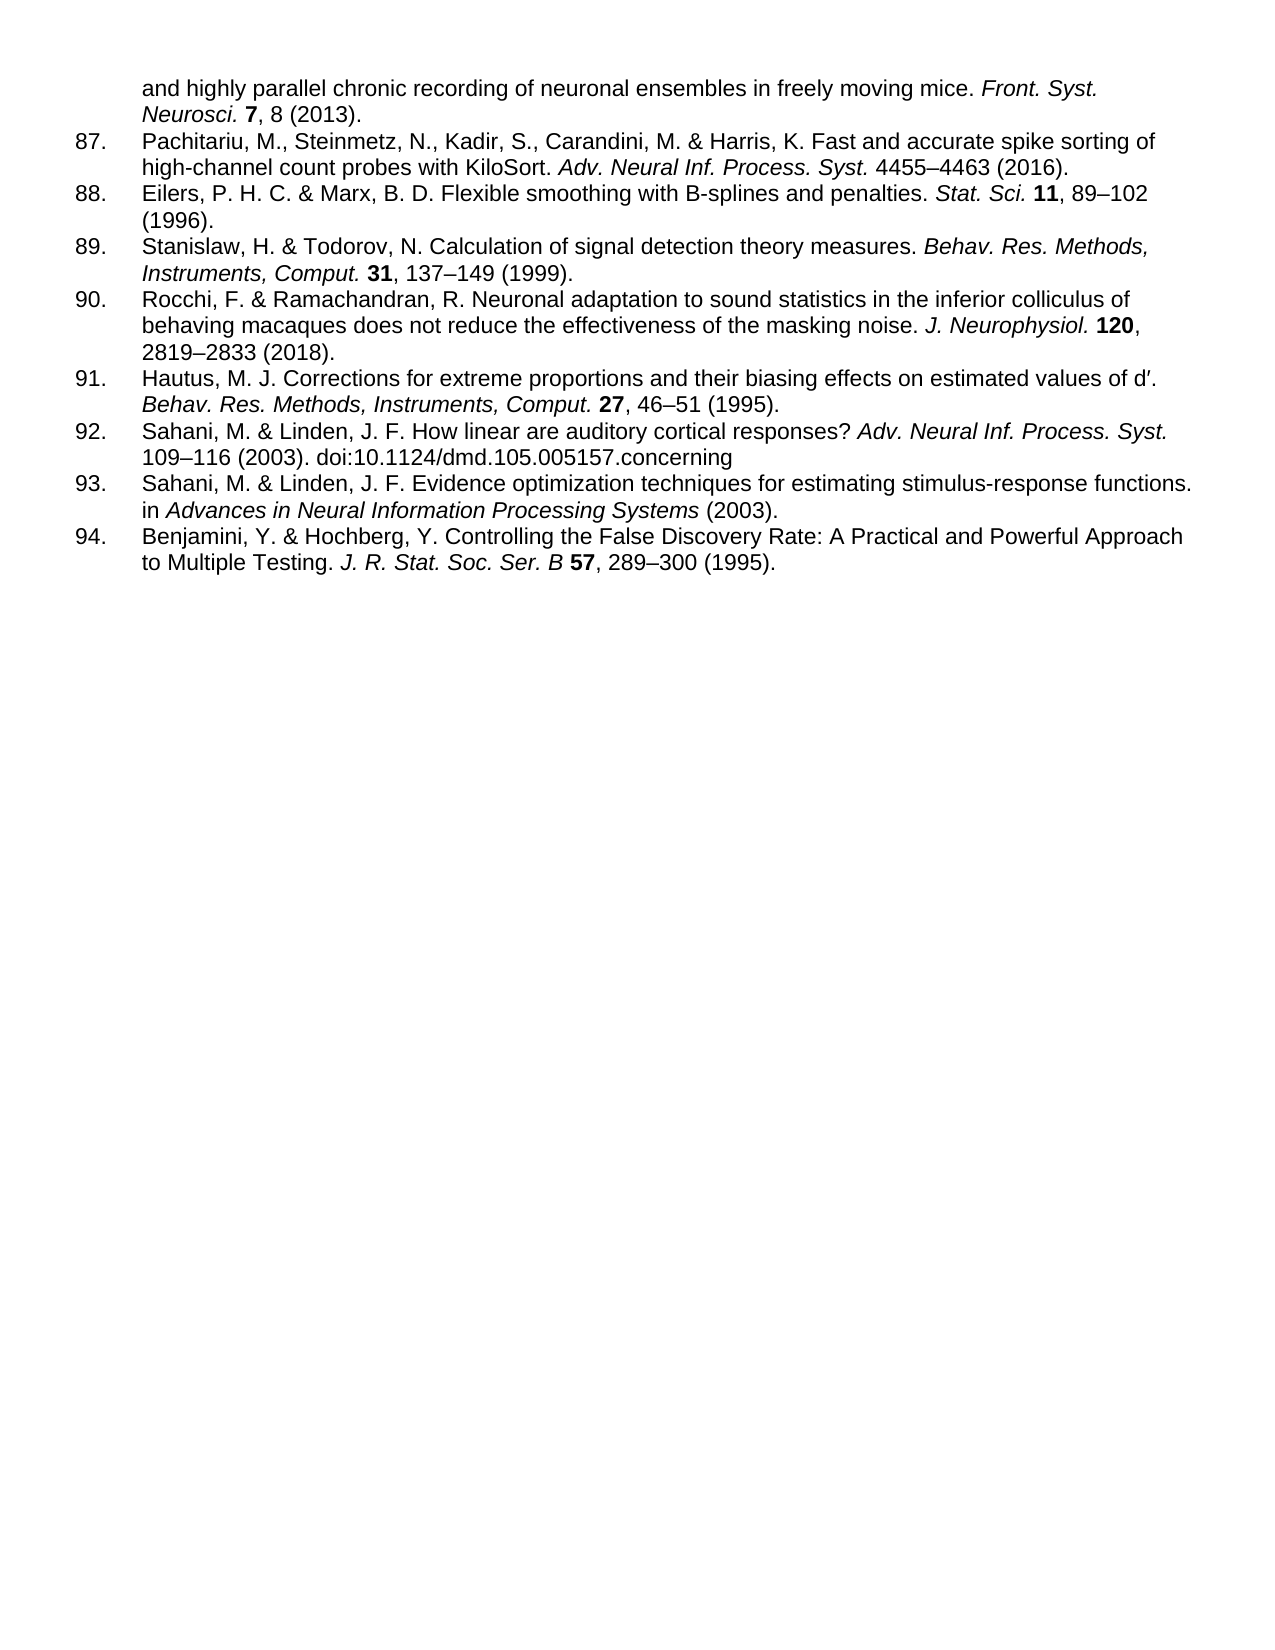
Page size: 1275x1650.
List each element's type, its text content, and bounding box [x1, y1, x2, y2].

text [75, 75, 1200, 128]
text 87. Pachitariu, M., Steinmetz, N., Kadir, S., Carandini, M. & Harris, K. Fast and accurate spike sorting of high-channel count probes with KiloSort. Adv. Neural Inf. Process. Syst. 4455–4463 (2016). [75, 128, 1200, 180]
text 88. Eilers, P. H. C. & Marx, B. D. Flexible smoothing with B-splines and penalties. Stat. Sci. 11, 89–102 (1996). [75, 180, 1200, 233]
text 92. Sahani, M. & Linden, J. F. How linear are auditory cortical responses? Adv. Neural Inf. Process. Syst. 109–116 (2003). doi:10.1124/dmd.105.005157.concerning [75, 418, 1200, 470]
text 94. Benjamini, Y. & Hochberg, Y. Controlling the False Discovery Rate: A Practical and Powerful Approach to Multiple Testing. J. R. Stat. Soc. Ser. B 57, 289–300 (1995). [75, 523, 1200, 576]
text 93. Sahani, M. & Linden, J. F. Evidence optimization techniques for estimating stimulus-response functions. in Advances in Neural Information Processing Systems (2003). [75, 470, 1200, 523]
text 89. Stanislaw, H. & Todorov, N. Calculation of signal detection theory measures. Behav. Res. Methods, Instruments, Comput. 31, 137–149 (1999). [75, 233, 1200, 286]
text 91. Hautus, M. J. Corrections for extreme proportions and their biasing effects on estimated values of d′. Behav. Res. Methods, Instruments, Comput. 27, 46–51 (1995). [75, 365, 1200, 418]
text 90. Rocchi, F. & Ramachandran, R. Neuronal adaptation to sound statistics in the inferior colliculus of behaving macaques does not reduce the effectiveness of the masking noise. J. Neurophysiol. 120, 2819–2833 (2018). [75, 286, 1200, 365]
